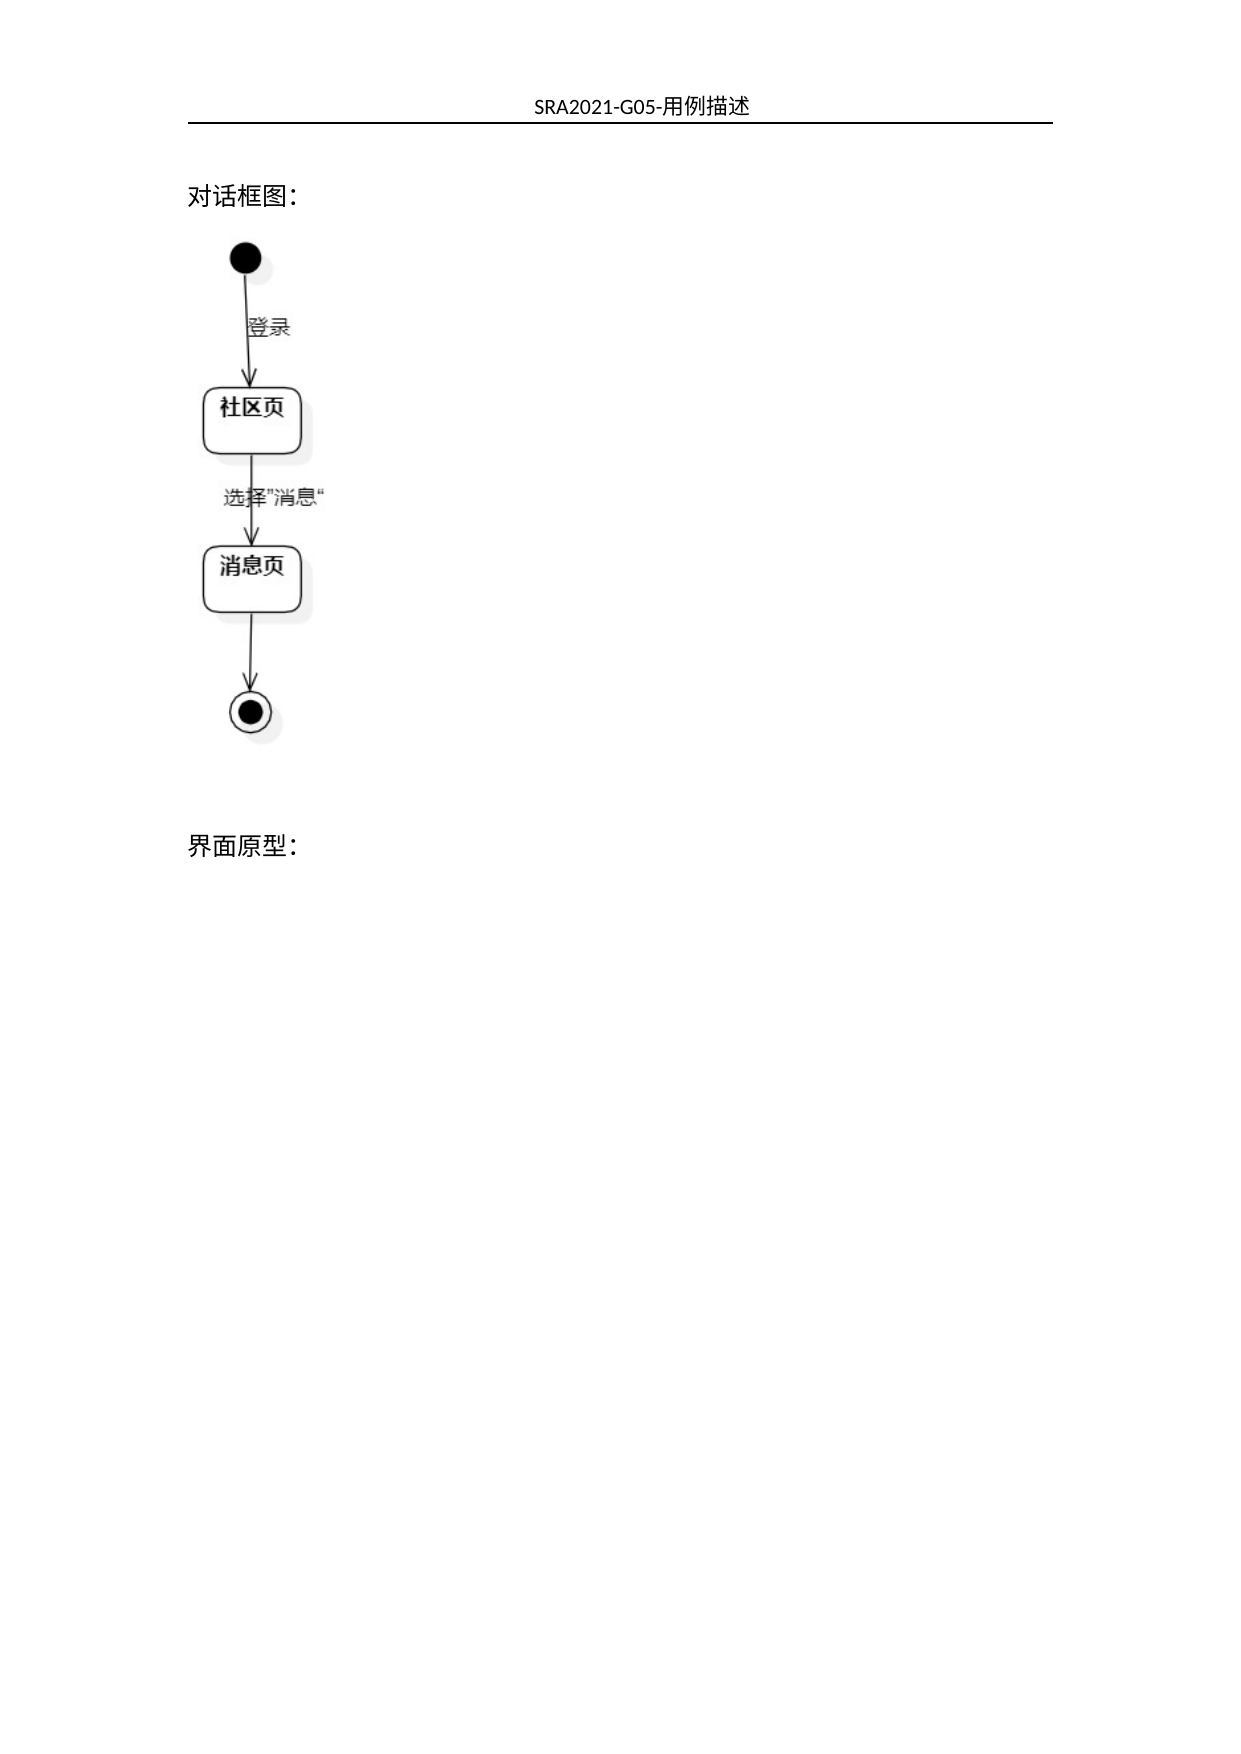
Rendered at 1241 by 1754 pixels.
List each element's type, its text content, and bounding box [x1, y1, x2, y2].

text 界面原型： [187, 812, 1053, 877]
text 对话框图： [187, 162, 1053, 227]
picture [187, 227, 403, 798]
